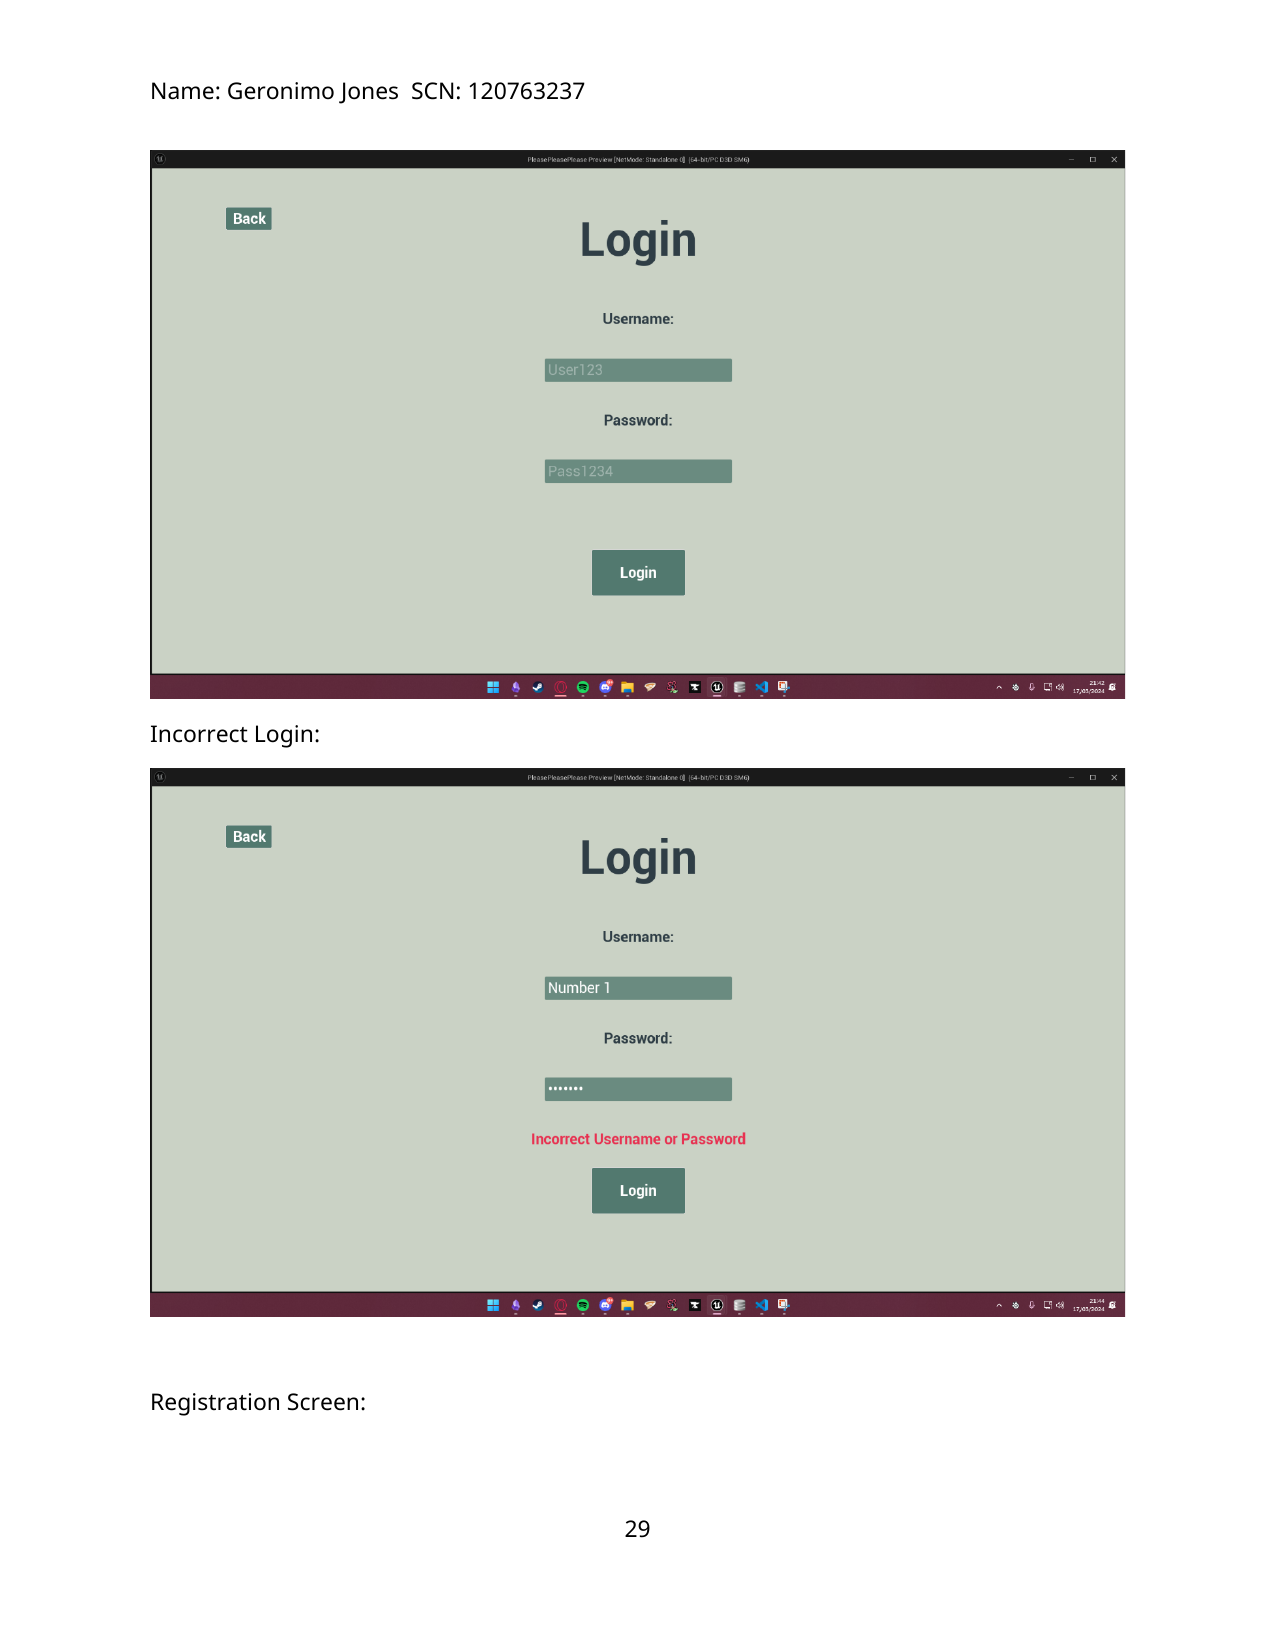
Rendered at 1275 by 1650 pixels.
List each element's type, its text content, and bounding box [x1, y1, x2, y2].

text Registration Screen: [150, 1386, 1125, 1417]
text Incorrect Login: [150, 718, 1125, 749]
picture [150, 150, 1125, 699]
picture [150, 768, 1125, 1317]
